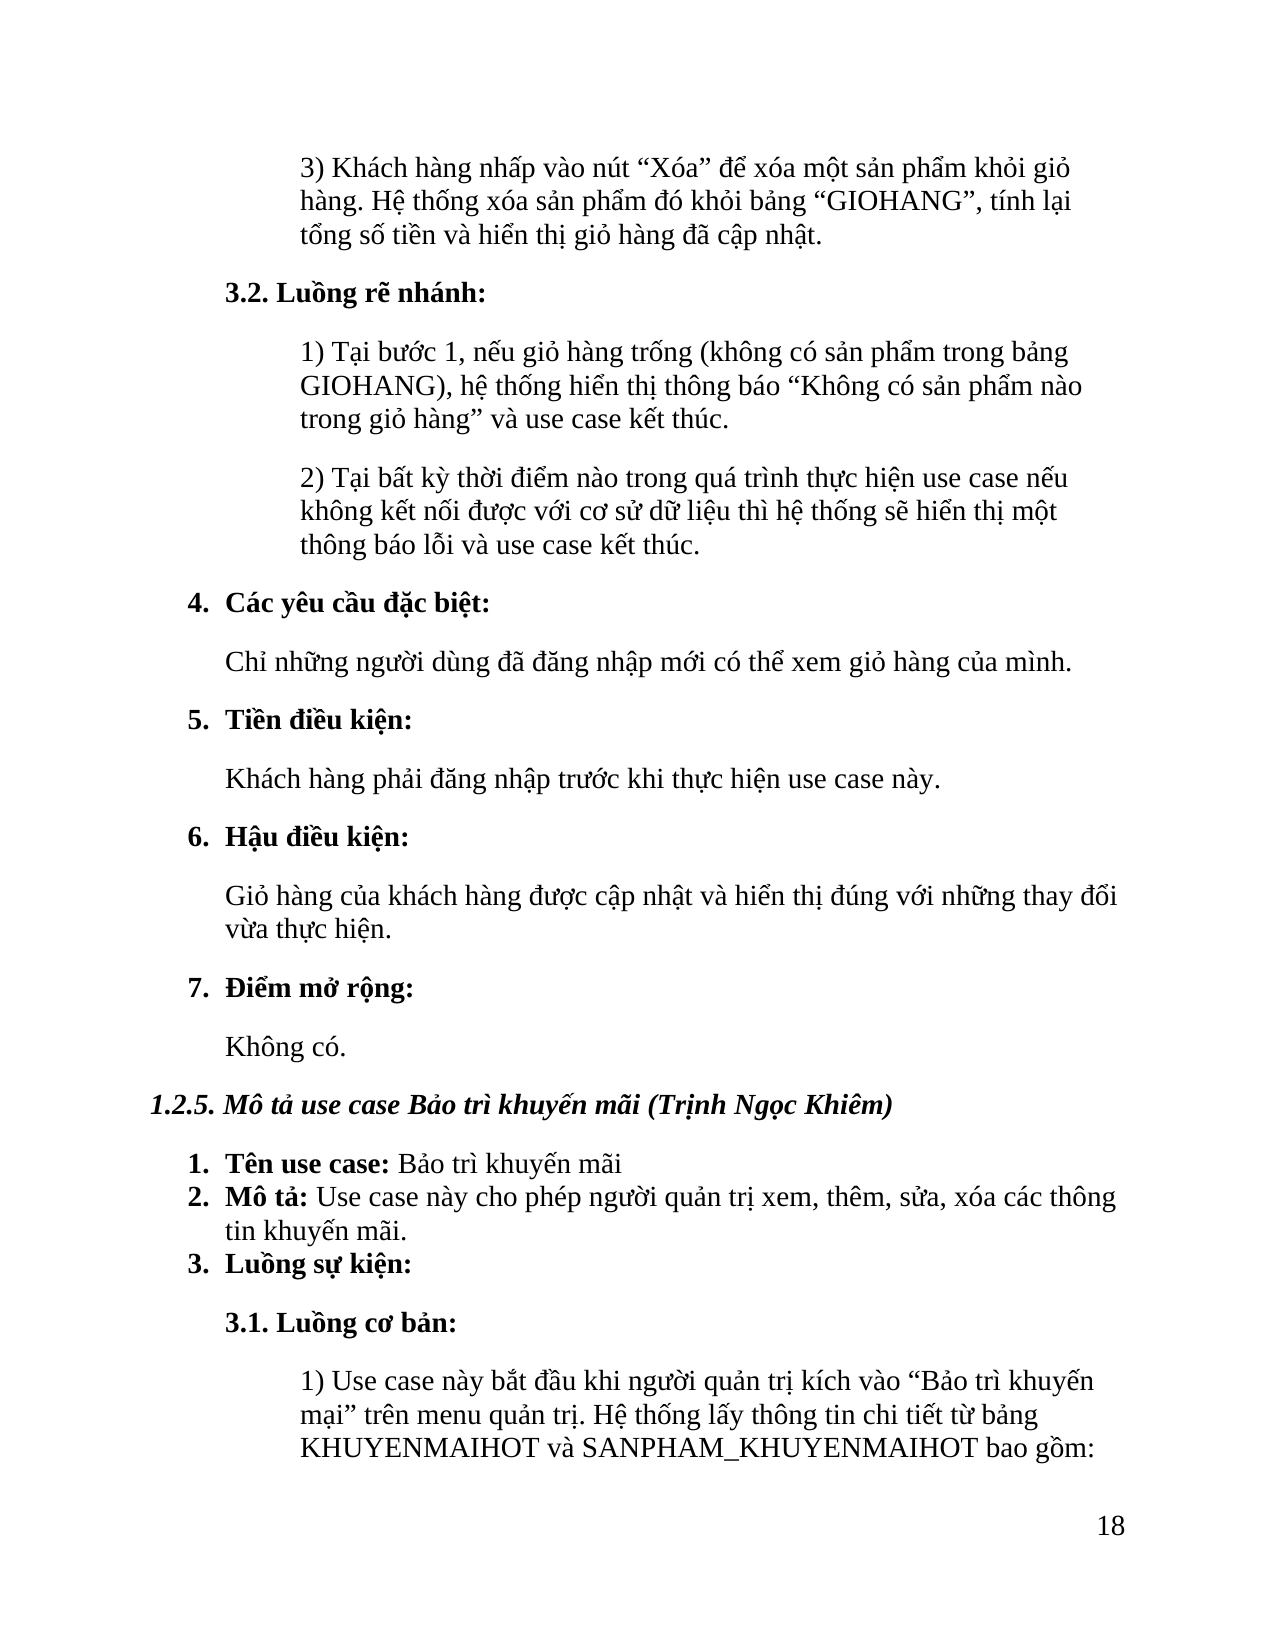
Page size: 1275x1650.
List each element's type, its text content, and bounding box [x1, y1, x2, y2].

list Luồng sự kiện: [187, 1246, 1125, 1280]
text 2) Tại bất kỳ thời điểm nào trong quá trình thực hiện use case nếu không kết nối được với cơ sử dữ liệu thì hệ thống sẽ hiển thị một thông báo lỗi và use case kết thúc. [300, 460, 1125, 560]
list Tiền điều kiện: [187, 702, 1125, 736]
text 3.2. Luồng rẽ nhánh: [225, 276, 1125, 309]
list Tên use case: Bảo trì khuyến mãi [187, 1146, 1125, 1179]
list Hậu điều kiện: [187, 819, 1125, 853]
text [300, 1363, 1125, 1464]
text Khách hàng phải đăng nhập trước khi thực hiện use case này. [225, 761, 1125, 794]
text Không có. [187, 1029, 1125, 1062]
text 1) Tại bước 1, nếu giỏ hàng trống (không có sản phẩm trong bảng GIOHANG), hệ thống hiển thị thông báo “Không có sản phẩm nào trong giỏ hàng” và use case kết thúc. [300, 334, 1125, 435]
list Điểm mở rộng: [187, 970, 1125, 1004]
text 3.1. Luồng cơ bản: [150, 1305, 1125, 1338]
subtitle Mô tả use case Bảo trì khuyến mãi (Trịnh Ngọc Khiêm) [150, 1087, 1125, 1121]
text Giỏ hàng của khách hàng được cập nhật và hiển thị đúng với những thay đổi vừa thực hiện. [225, 878, 1125, 945]
text Chỉ những người dùng đã đăng nhập mới có thể xem giỏ hàng của mình. [187, 644, 1125, 677]
list Các yêu cầu đặc biệt: [187, 585, 1125, 619]
text 3) Khách hàng nhấp vào nút “Xóa” để xóa một sản phẩm khỏi giỏ hàng. Hệ thống xóa sản phẩm đó khỏi bảng “GIOHANG”, tính lại tổng số tiền và hiển thị giỏ hàng đã cập nhật. [300, 150, 1125, 251]
list Mô tả: Use case này cho phép người quản trị xem, thêm, sửa, xóa các thông tin khuyến mãi. [187, 1179, 1125, 1246]
